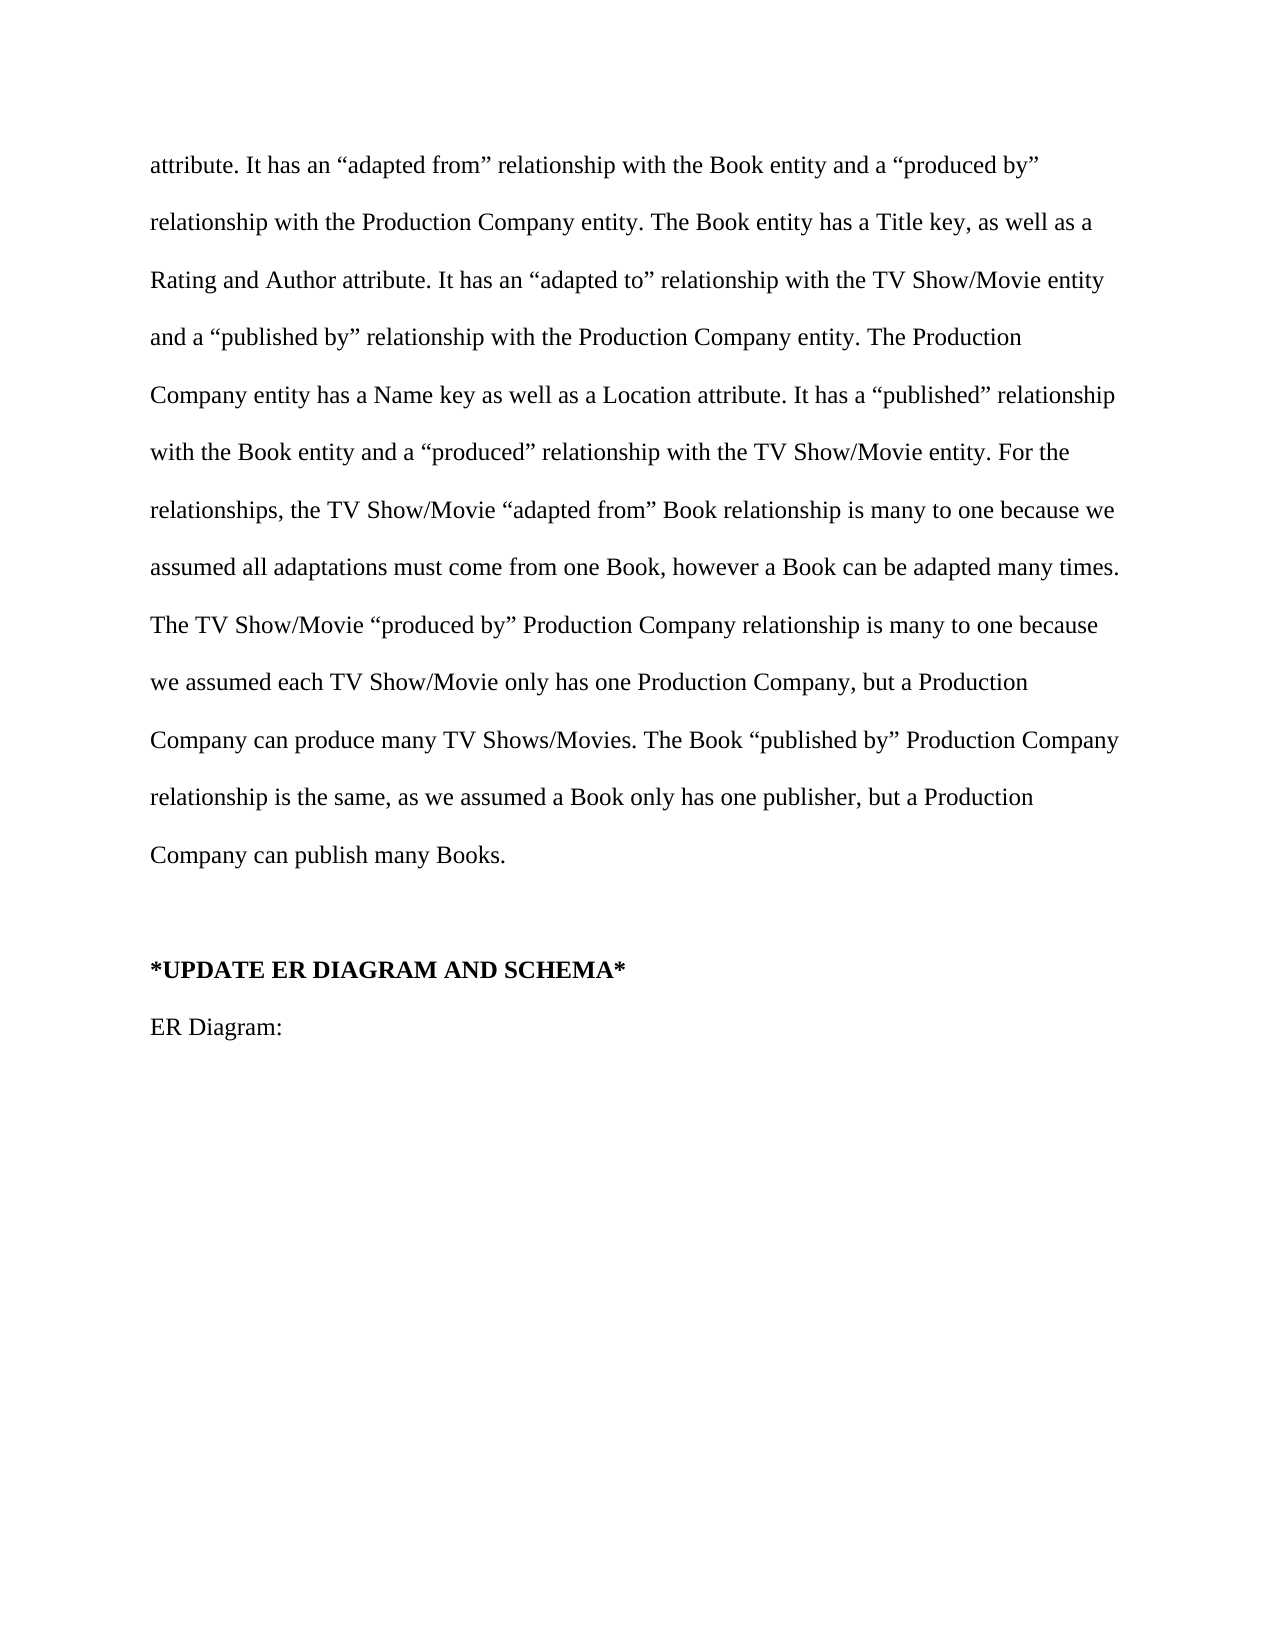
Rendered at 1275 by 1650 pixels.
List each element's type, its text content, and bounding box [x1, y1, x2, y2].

text *UPDATE ER DIAGRAM AND SCHEMA* [150, 955, 1125, 984]
text ER Diagram: [150, 1012, 1125, 1041]
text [150, 150, 1125, 869]
